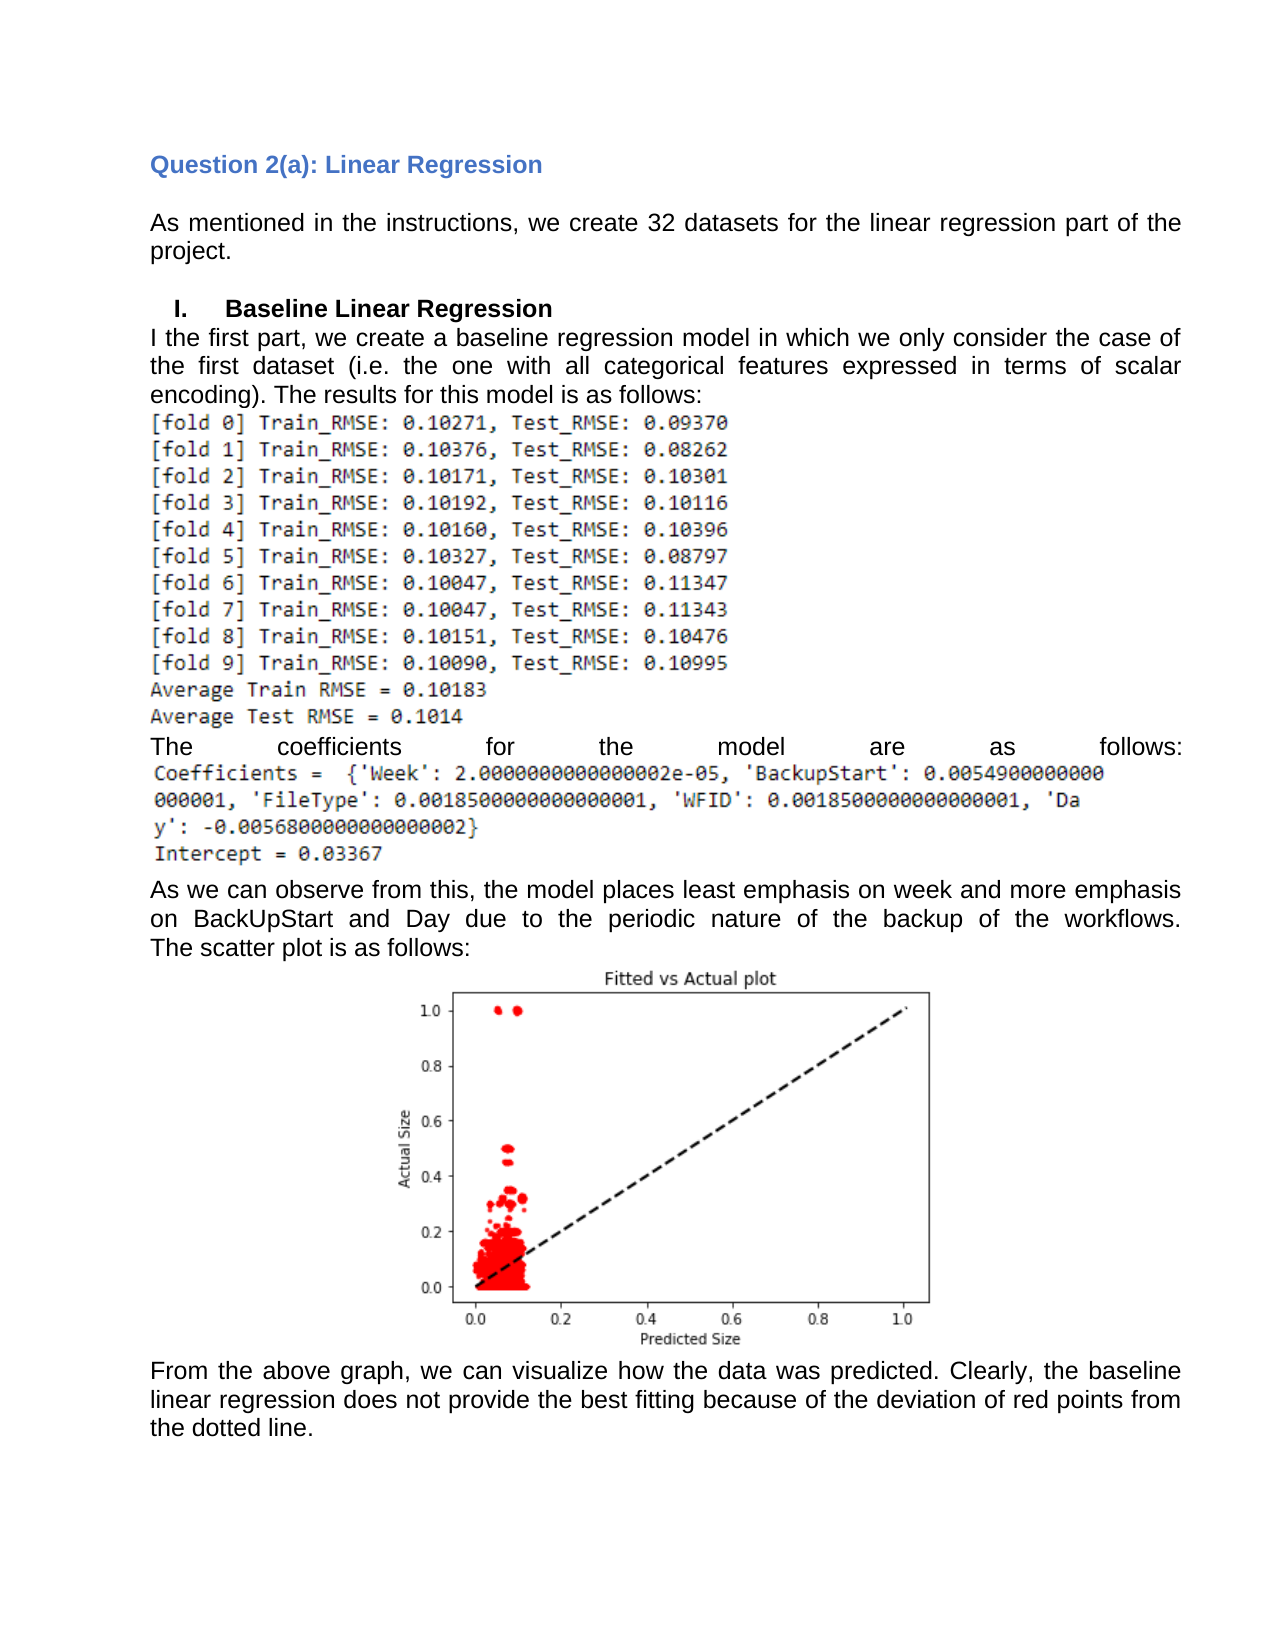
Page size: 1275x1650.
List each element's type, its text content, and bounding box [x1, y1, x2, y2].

picture [390, 961, 943, 1356]
text Question 2(a): Linear Regression [150, 150, 1183, 179]
text I the first part, we create a baseline regression model in which we only consider the case of the first dataset (i.e. the one with all categorical features expressed in terms of scalar encoding). The results for this model is as follows: [150, 322, 1183, 409]
list Baseline Linear Regression [187, 294, 1183, 322]
text As mentioned in the instructions, we create 32 datasets for the linear regression part of the project. [150, 207, 1183, 265]
picture [150, 761, 1119, 875]
picture [150, 408, 746, 733]
text From the above graph, we can visualize how the data was predicted. Clearly, the baseline linear regression does not provide the best fitting because of the deviation of red points from the dotted line. [150, 1356, 1183, 1442]
text As we can observe from this, the model places least emphasis on week and more emphasis on BackUpStart and Day due to the periodic nature of the backup of the workflows. The scatter plot is as follows: [150, 875, 1183, 961]
